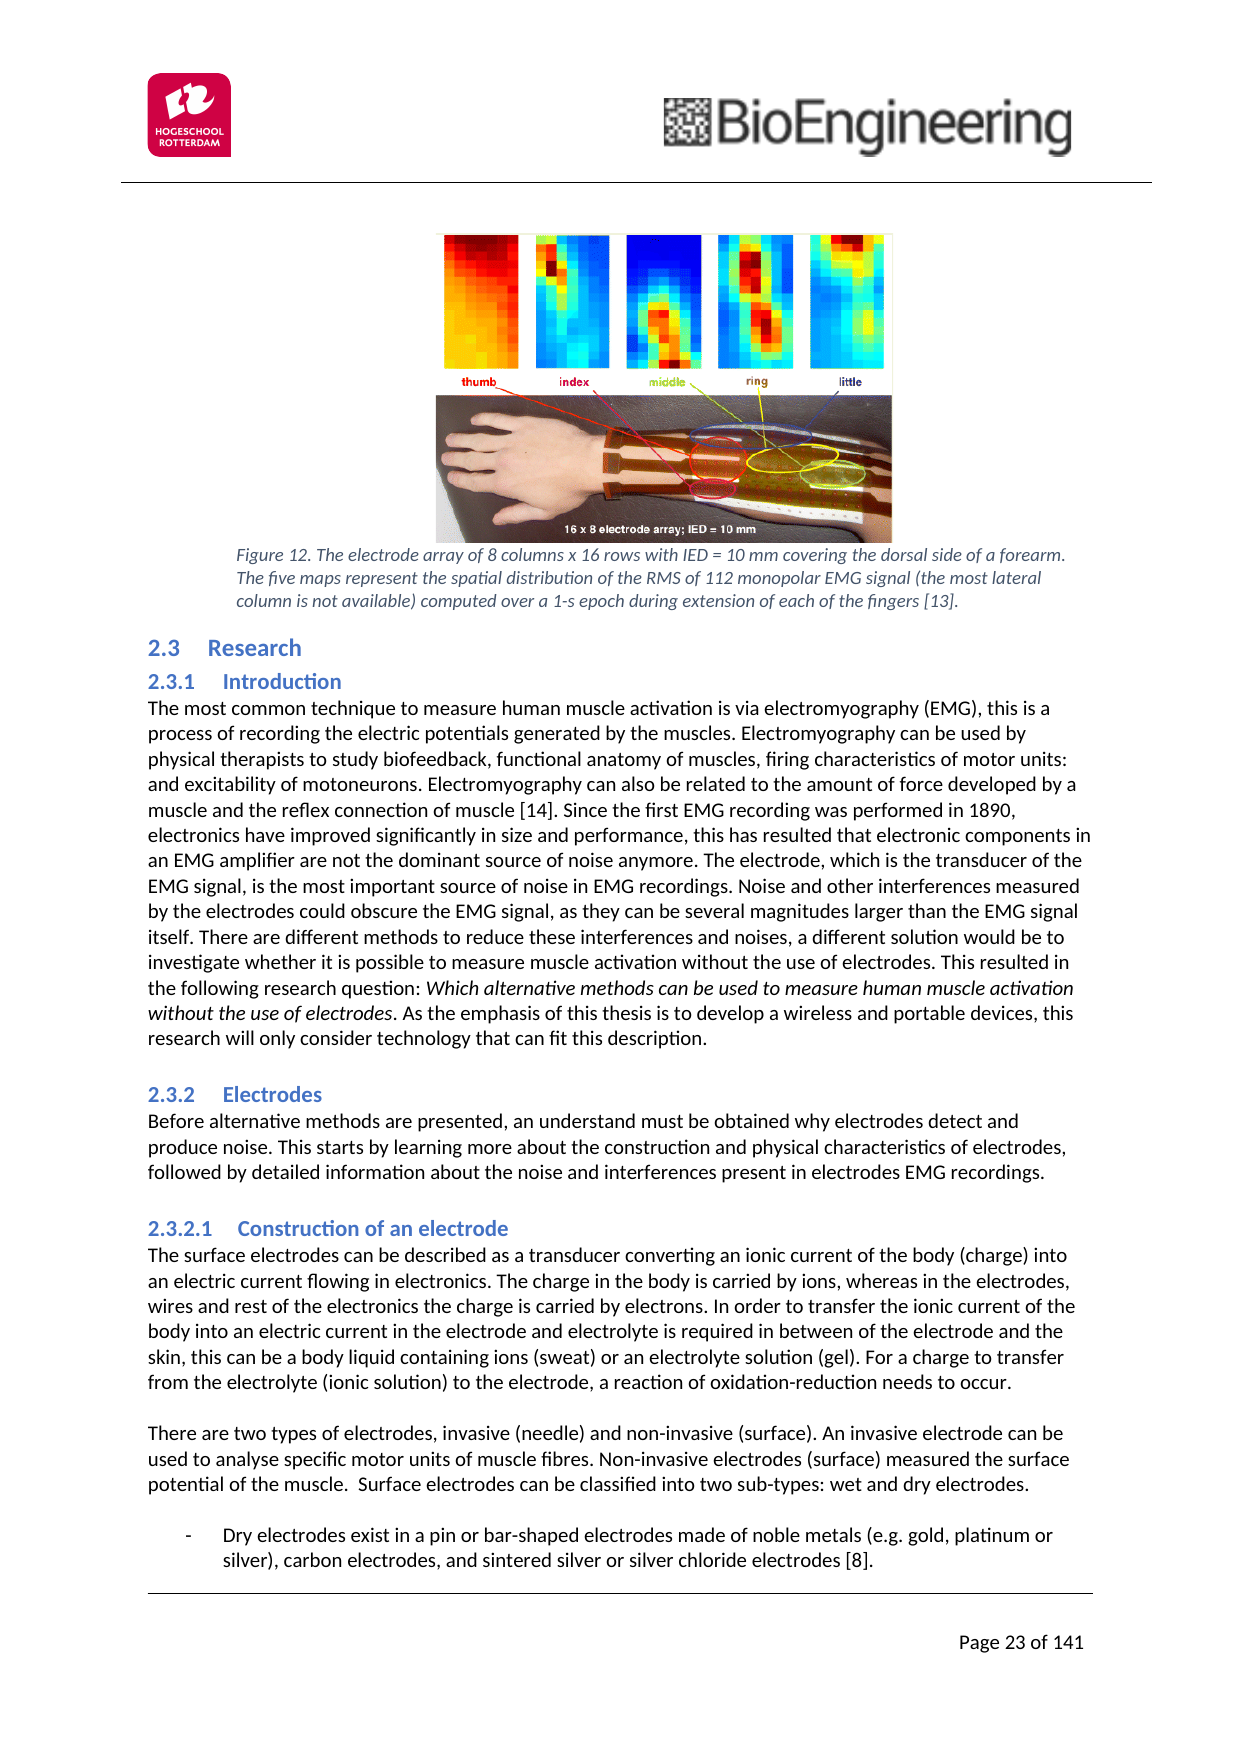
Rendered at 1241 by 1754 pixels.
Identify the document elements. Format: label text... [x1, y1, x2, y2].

text There are two types of electrodes, invasive (needle) and non-invasive (surface). An invasive electrode can be used to analyse specific motor units of muscle fibres. Non-invasive electrodes (surface) measured the surface potential of the muscle. Surface electrodes can be classified into two sub-types: wet and dry electrodes. [148, 1420, 1093, 1497]
text The surface electrodes can be described as a transducer converting an ionic current of the body (charge) into an electric current flowing in electronics. The charge in the body is carried by ions, whereas in the electrodes, wires and rest of the electronics the charge is carried by electrons. In order to transfer the ionic current of the body into an electric current in the electrode and electrolyte is required in between of the electrode and the skin, this can be a body liquid containing ions (sweat) or an electrolyte solution (gel). For a charge to transfer from the electrolyte (ionic solution) to the electrode, a reaction of oxidation-reduction needs to occur. [148, 1242, 1093, 1395]
picture [435, 233, 894, 543]
text Before alternative methods are presented, an understand must be obtained why electrodes detect and produce noise. This starts by learning more about the construction and physical characteristics of electrodes, followed by detailed information about the noise and interferences present in electrodes EMG recordings. [148, 1109, 1093, 1185]
subtitle Electrodes [148, 1081, 1093, 1109]
subtitle Introduction [148, 667, 1093, 695]
picture [663, 98, 1072, 157]
text The most common technique to measure human muscle activation is via electromyography (EMG), this is a process of recording the electric potentials generated by the muscles. Electromyography can be used by physical therapists to study biofeedback, functional anatomy of muscles, firing characteristics of motor units: and excitability of motoneurons. Electromyography can also be related to the amount of force developed by a muscle and the reflex connection of muscle [14]. Since the first EMG recording was performed in 1890, electronics have improved significantly in size and performance, this has resulted that electronic components in an EMG amplifier are not the dominant source of noise anymore. The electrode, which is the transducer of the EMG signal, is the most important source of noise in EMG recordings. Noise and other interferences measured by the electrodes could obscure the EMG signal, as they can be several magnitudes larger than the EMG signal itself. There are different methods to reduce these interferences and noises, a different solution would be to investigate whether it is possible to measure muscle activation without the use of electrodes. This resulted in the following research question: Which alternative methods can be used to measure human muscle activation without the use of electrodes. As the emphasis of this thesis is to develop a wireless and portable devices, this research will only consider technology that can fit this description. [148, 695, 1093, 1051]
subtitle Research [148, 632, 1093, 663]
list Dry electrodes exist in a pin or bar-shaped electrodes made of noble metals (e.g. gold, platinum or silver), carbon electrodes, and sintered silver or silver chloride electrodes [8]. [185, 1522, 1093, 1573]
subtitle Construction of an electrode [148, 1214, 1093, 1242]
picture [147, 73, 231, 157]
text Figure 12. The electrode array of 8 columns x 16 rows with IED = 10 mm covering the dorsal side of a forearm. The five maps represent the spatial distribution of the RMS of 112 monopolar EMG signal (the most lateral column is not available) computed over a 1-s epoch during extension of each of the fingers [13]. [236, 543, 1093, 612]
